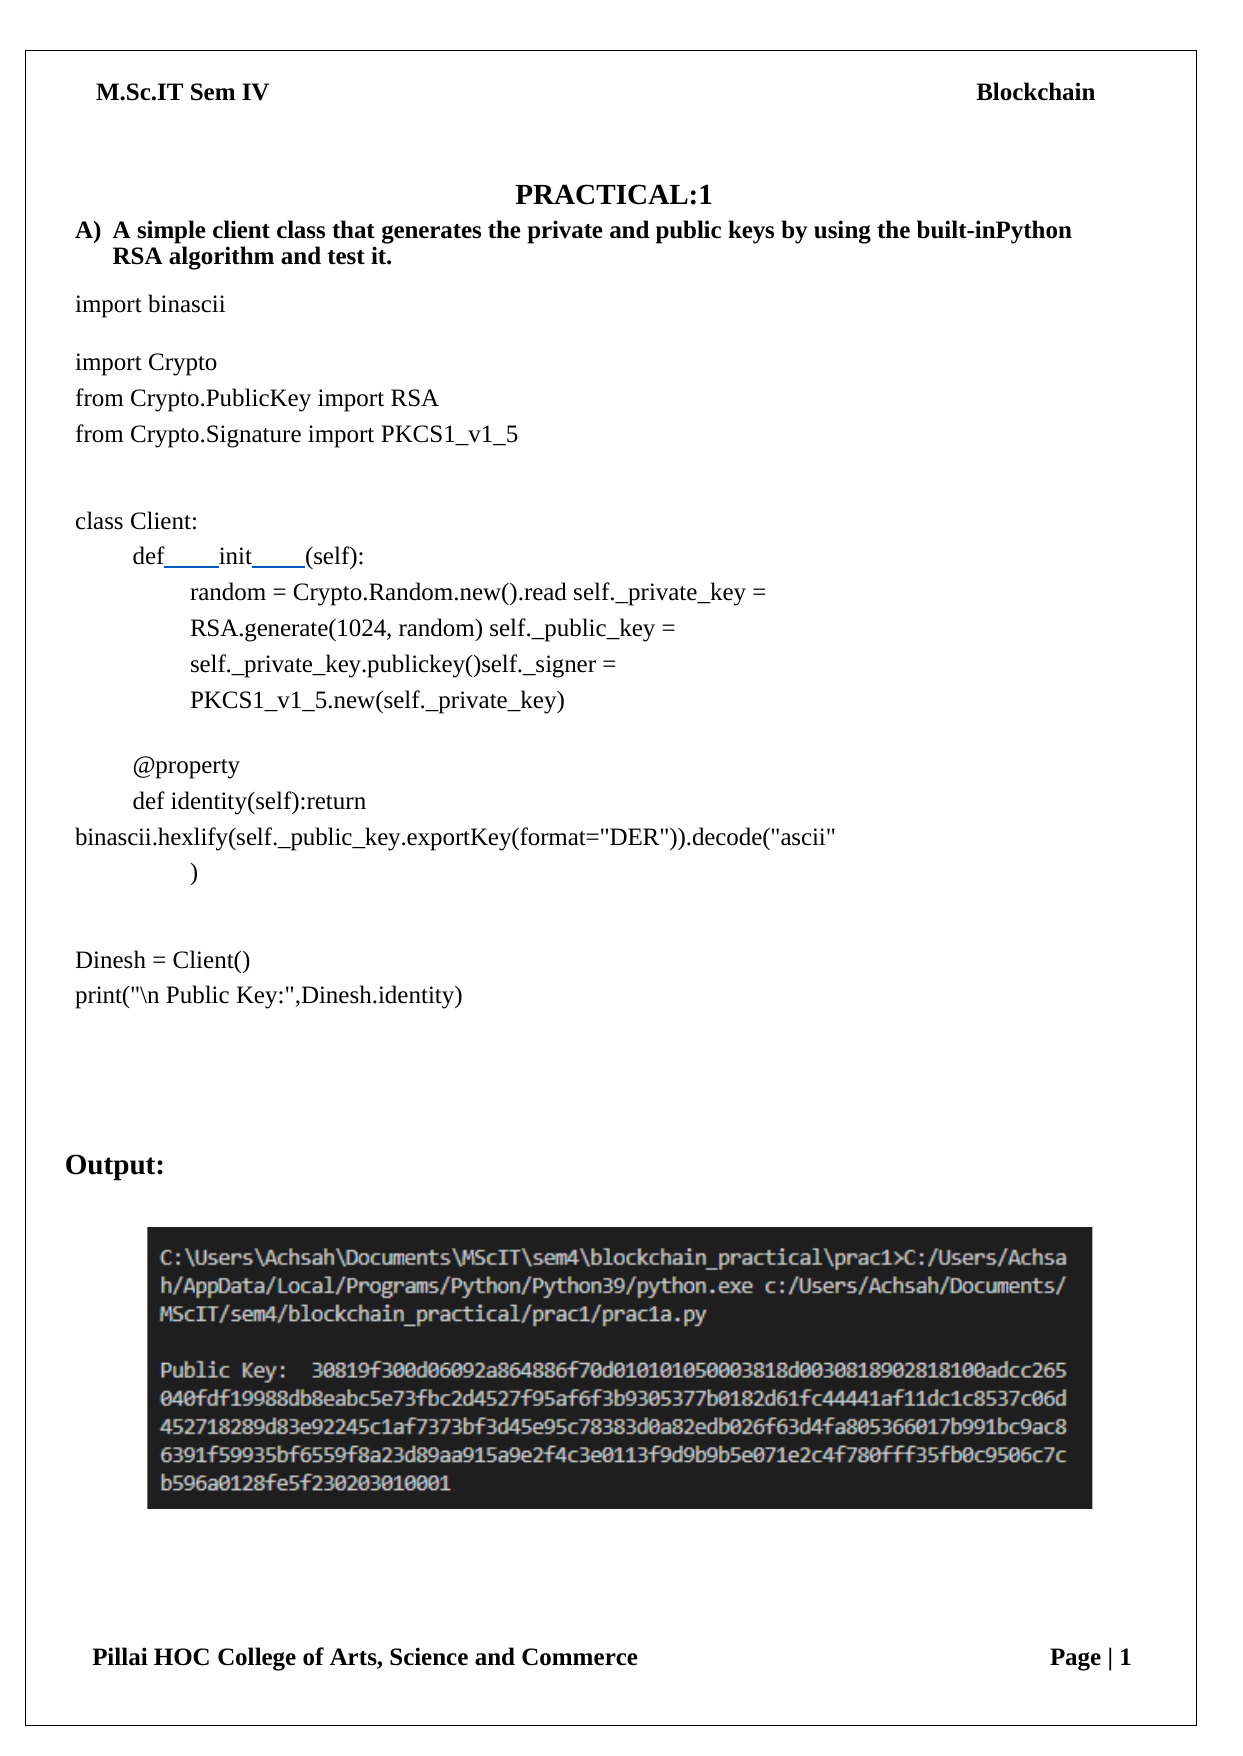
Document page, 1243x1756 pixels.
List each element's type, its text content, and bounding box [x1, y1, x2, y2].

text print("\n Public Key:",Dinesh.identity) [75, 980, 1196, 1009]
subtitle Output: [64, 1147, 1196, 1181]
text ) [190, 858, 1196, 886]
text from Crypto.PublicKey import RSA [75, 383, 1196, 412]
picture [147, 1227, 1093, 1509]
text random = Crypto.Random.new().read self._private_key = RSA.generate(1024, random) self._public_key = self._private_key.publickey()self._signer = PKCS1_v1_5.new(self._private_key) [190, 577, 768, 713]
text @property [132, 750, 1196, 779]
text def init (self): [132, 541, 1196, 570]
text import Crypto [75, 347, 1196, 376]
subtitle Pillai HOC College of Arts, Science and Commerce Page | 1 [92, 1642, 1196, 1671]
text from Crypto.Signature import PKCS1_v1_5 [75, 419, 1196, 447]
text class Client: [75, 506, 1196, 534]
subtitle A simple client class that generates the private and public keys by using the built-inPython RSA algorithm and test it. [75, 217, 1114, 270]
subtitle PRACTICAL:1 [322, 177, 906, 211]
text def identity(self):return binascii.hexlify(self._public_key.exportKey(format="DER")).decode("ascii" [75, 786, 906, 851]
text import binascii [75, 289, 1196, 318]
text Dinesh = Client() [75, 945, 1196, 974]
